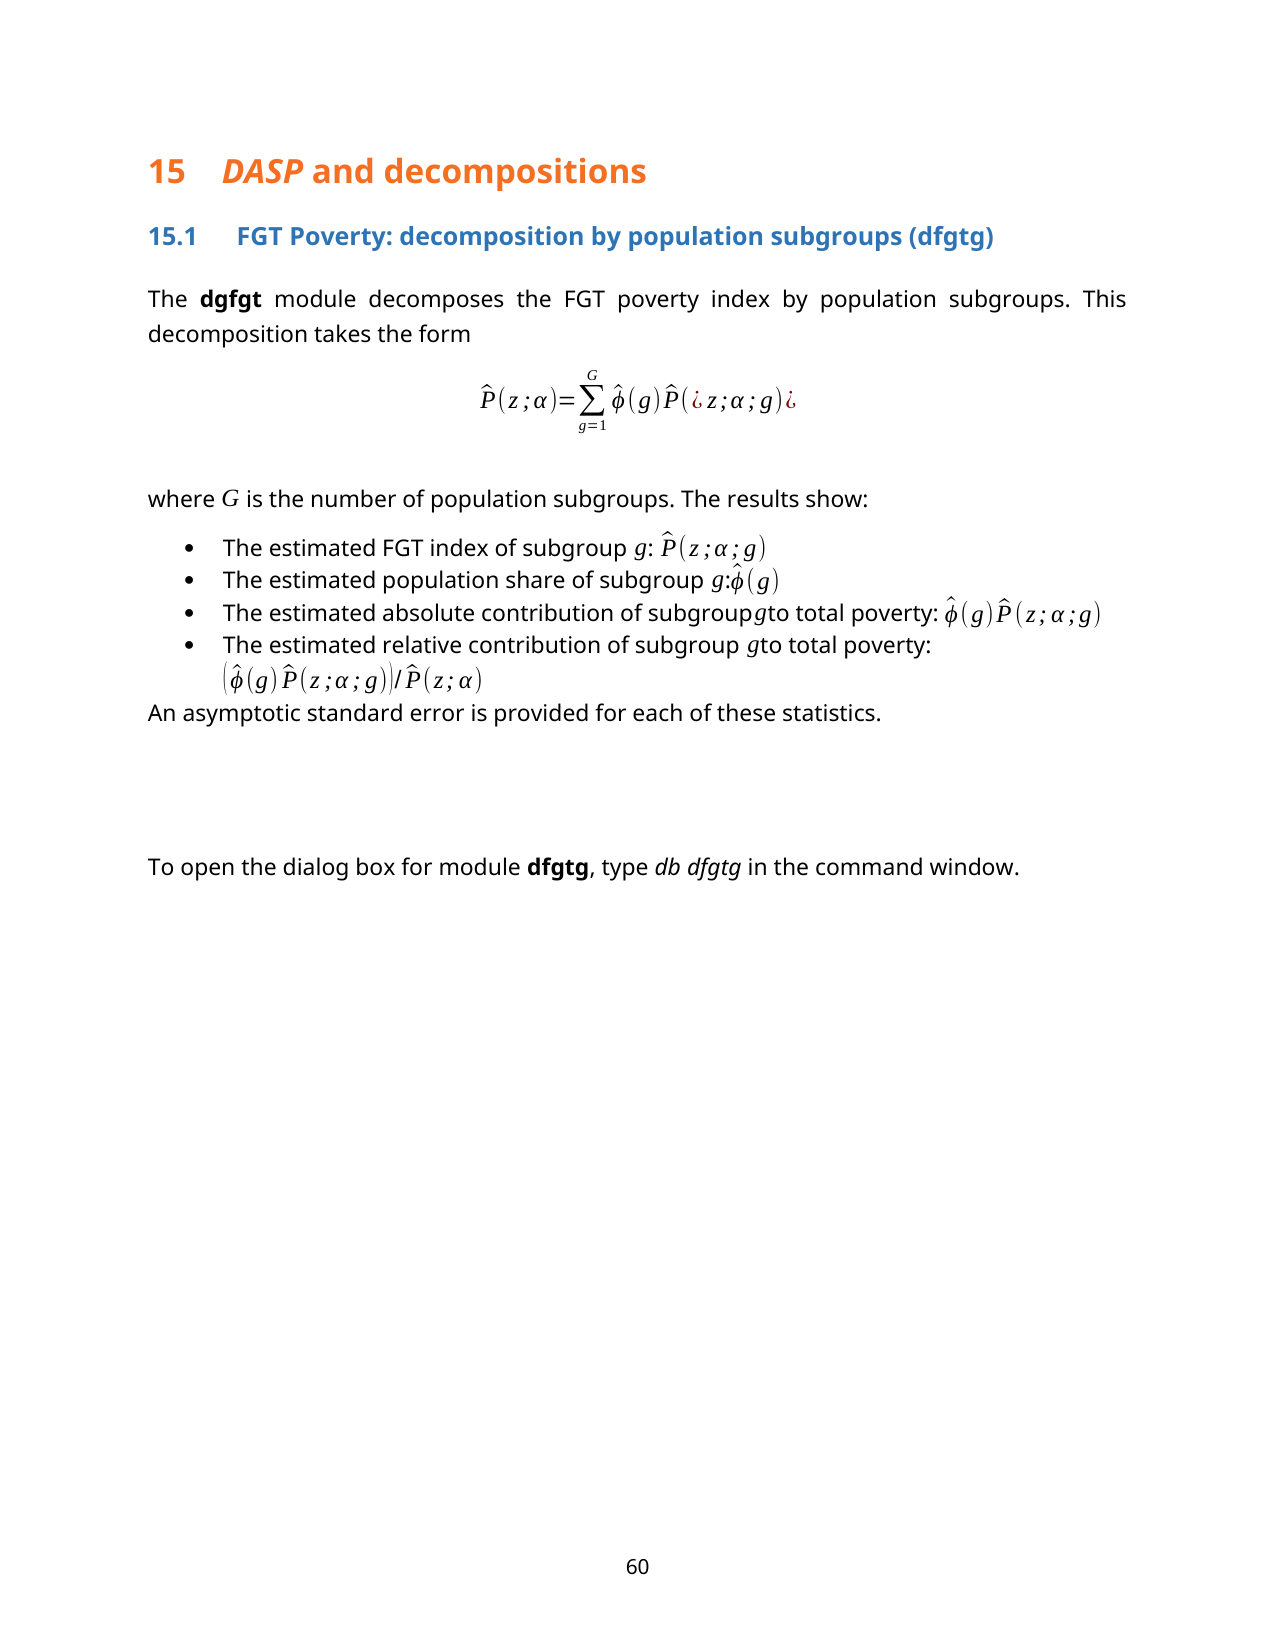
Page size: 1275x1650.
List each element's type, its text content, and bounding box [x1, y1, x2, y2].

subtitle DASP and decompositions [148, 148, 1127, 193]
list The estimated FGT index of subgroup : [185, 531, 1127, 563]
text To open the dialog box for module dfgtg, type db dfgtg in the command window. [148, 851, 1127, 882]
text where is the number of population subgroups. The results show: [148, 483, 1127, 514]
subtitle FGT Poverty: decomposition by population subgroups (dfgtg) [148, 218, 1127, 252]
list The estimated population share of subgroup : [185, 563, 1127, 596]
text An asymptotic standard error is provided for each of these statistics. [148, 697, 1127, 728]
list The estimated relative contribution of subgroup to total poverty: [185, 629, 1127, 697]
list The estimated absolute contribution of subgroupto total poverty: [185, 596, 1127, 629]
text The dgfgt module decomposes the FGT poverty index by population subgroups. This decomposition takes the form [148, 282, 1127, 350]
